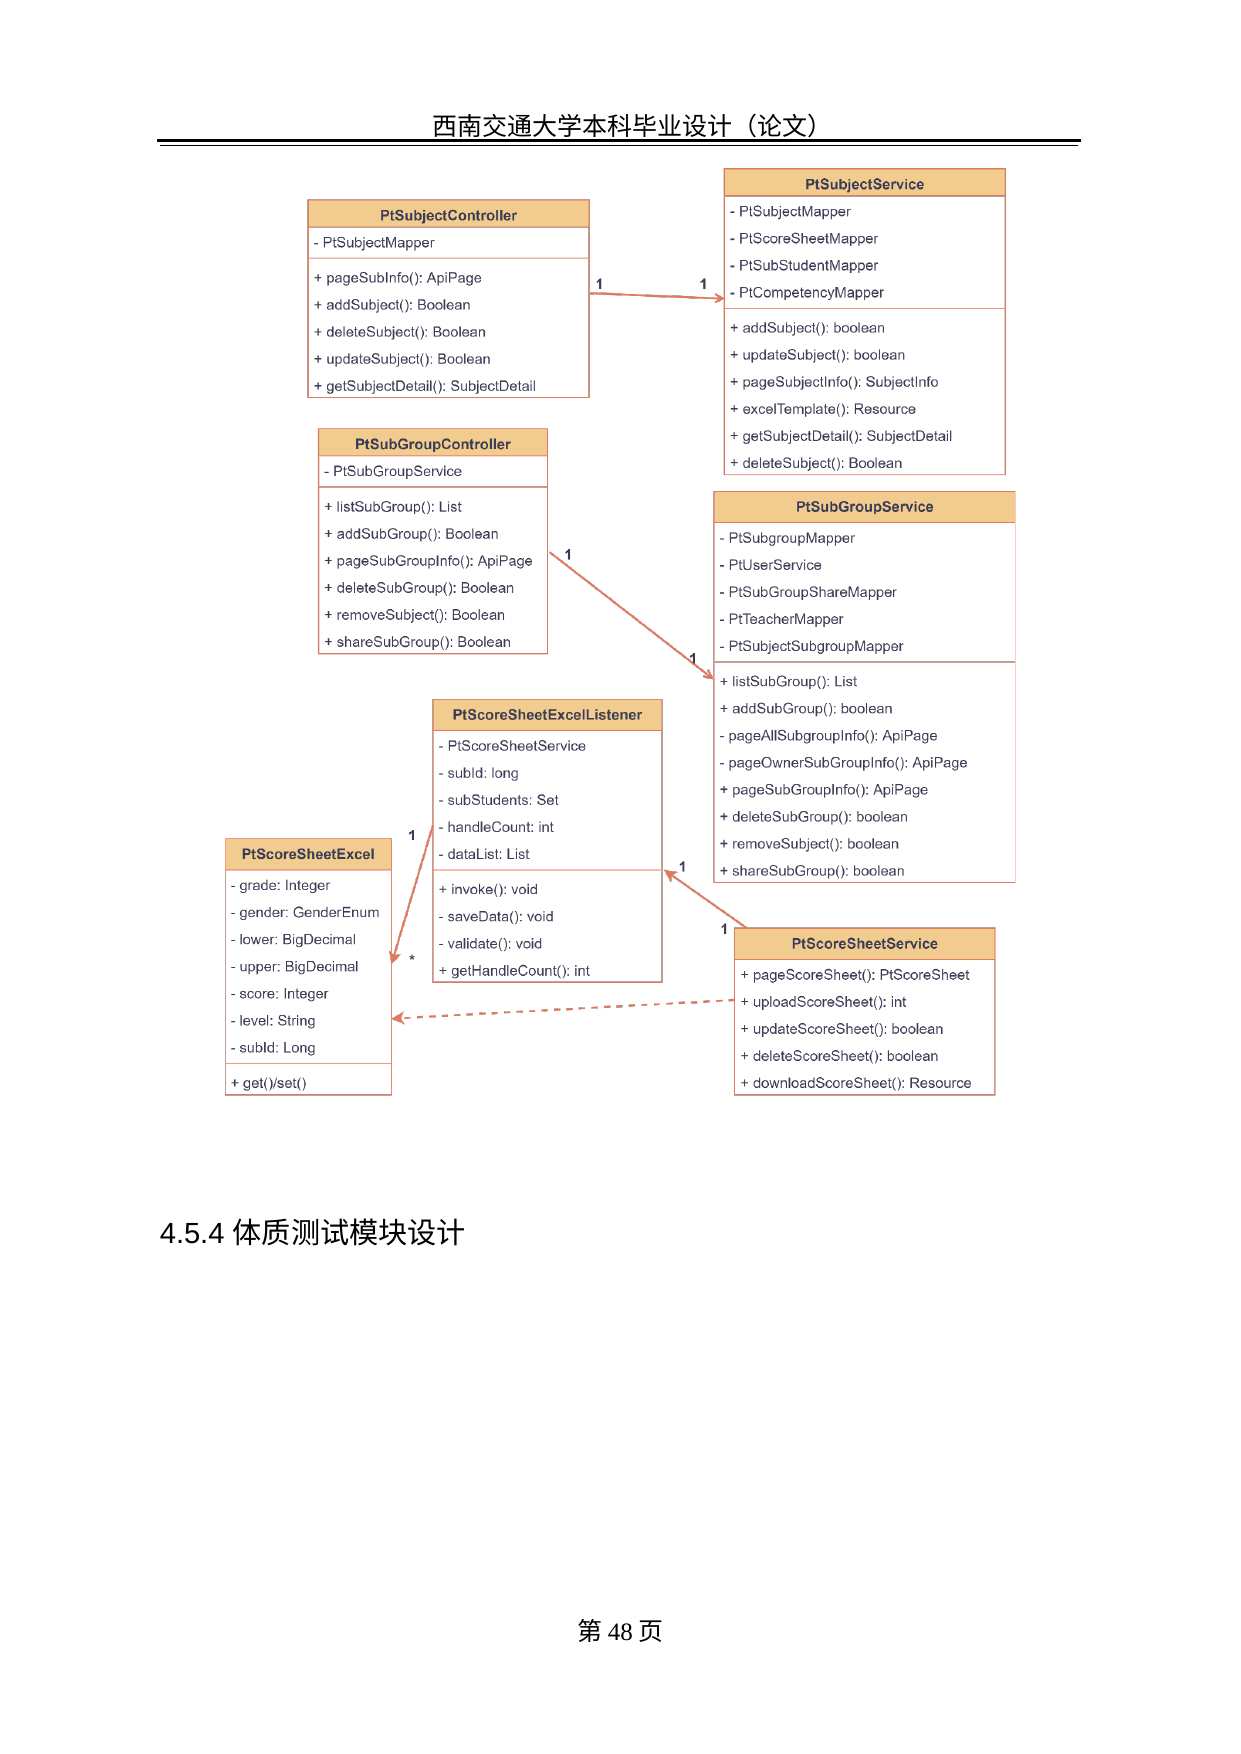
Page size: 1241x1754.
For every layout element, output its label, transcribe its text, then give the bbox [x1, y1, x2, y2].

picture [225, 168, 1016, 1098]
subtitle 体质测试模块设计 [159, 1189, 1081, 1273]
